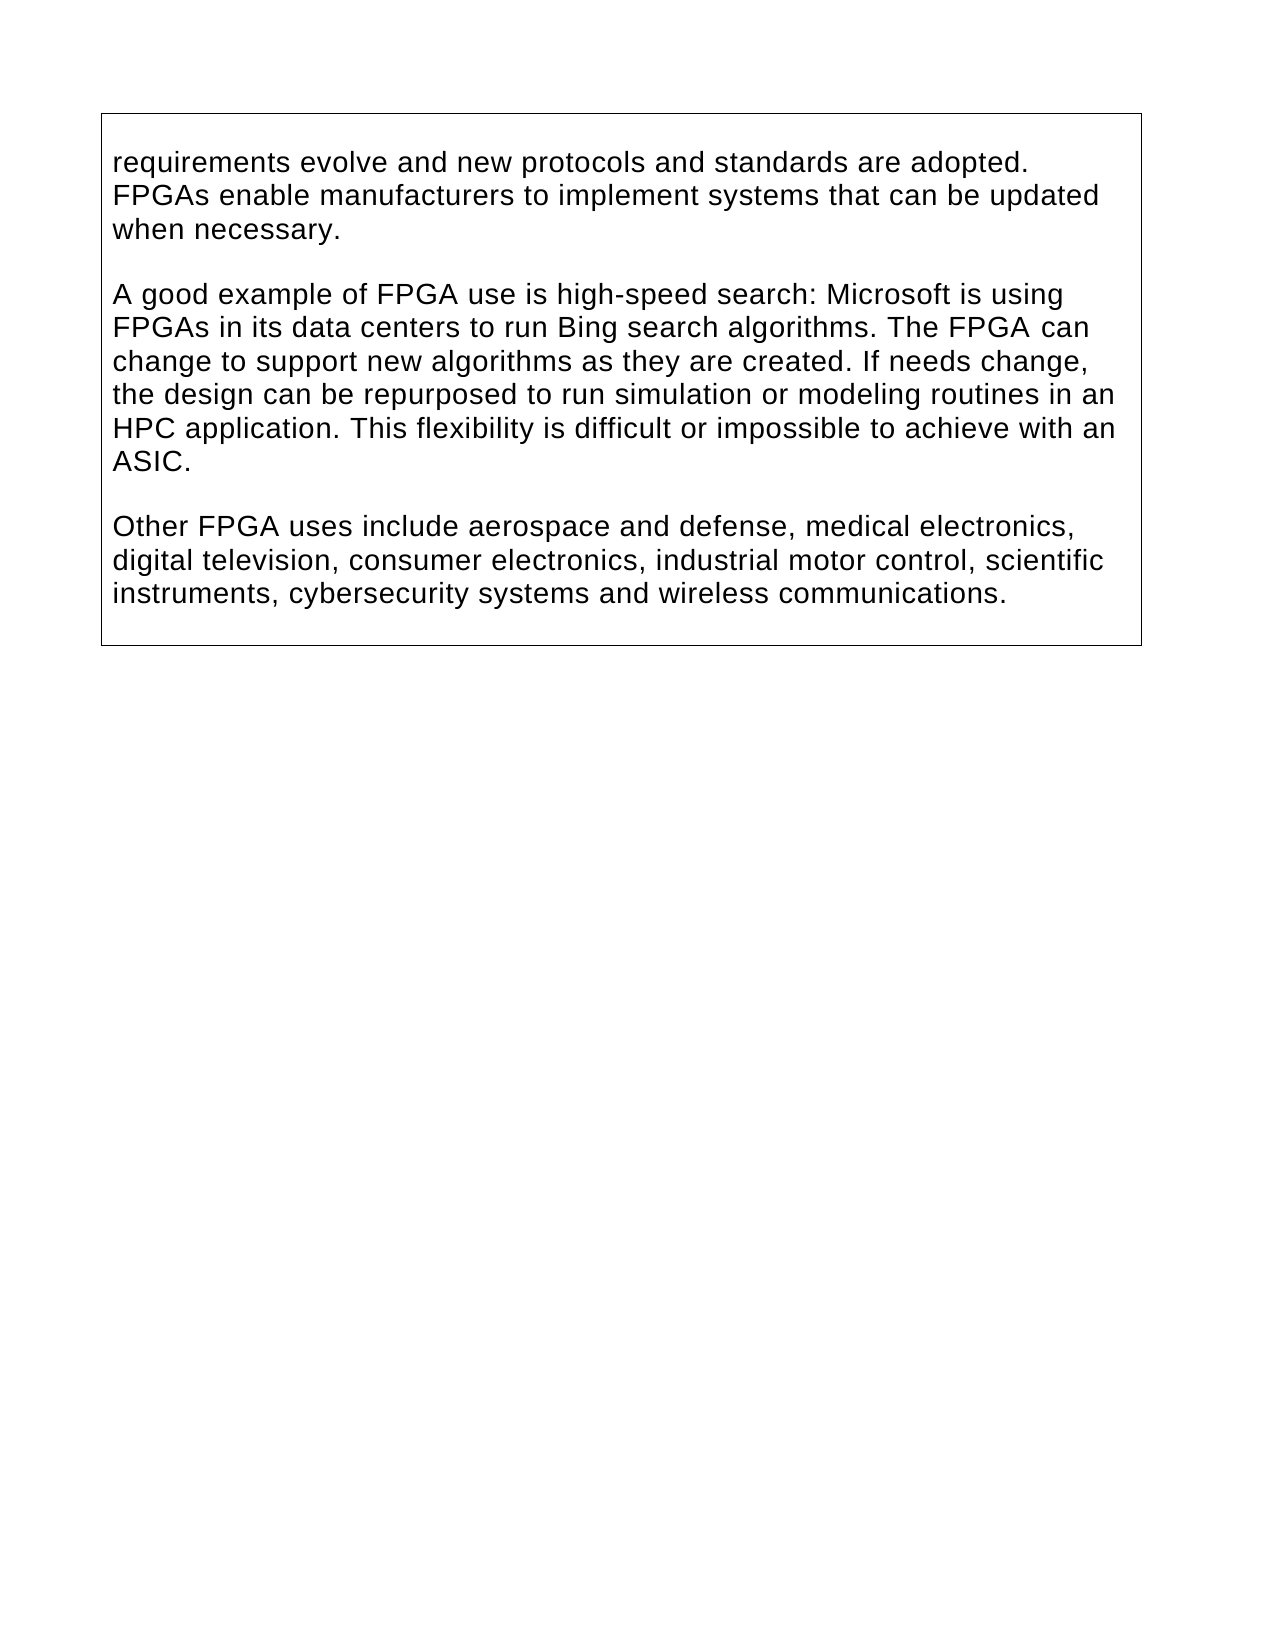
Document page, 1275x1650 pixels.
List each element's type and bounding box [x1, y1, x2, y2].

table_cell [102, 114, 1141, 645]
